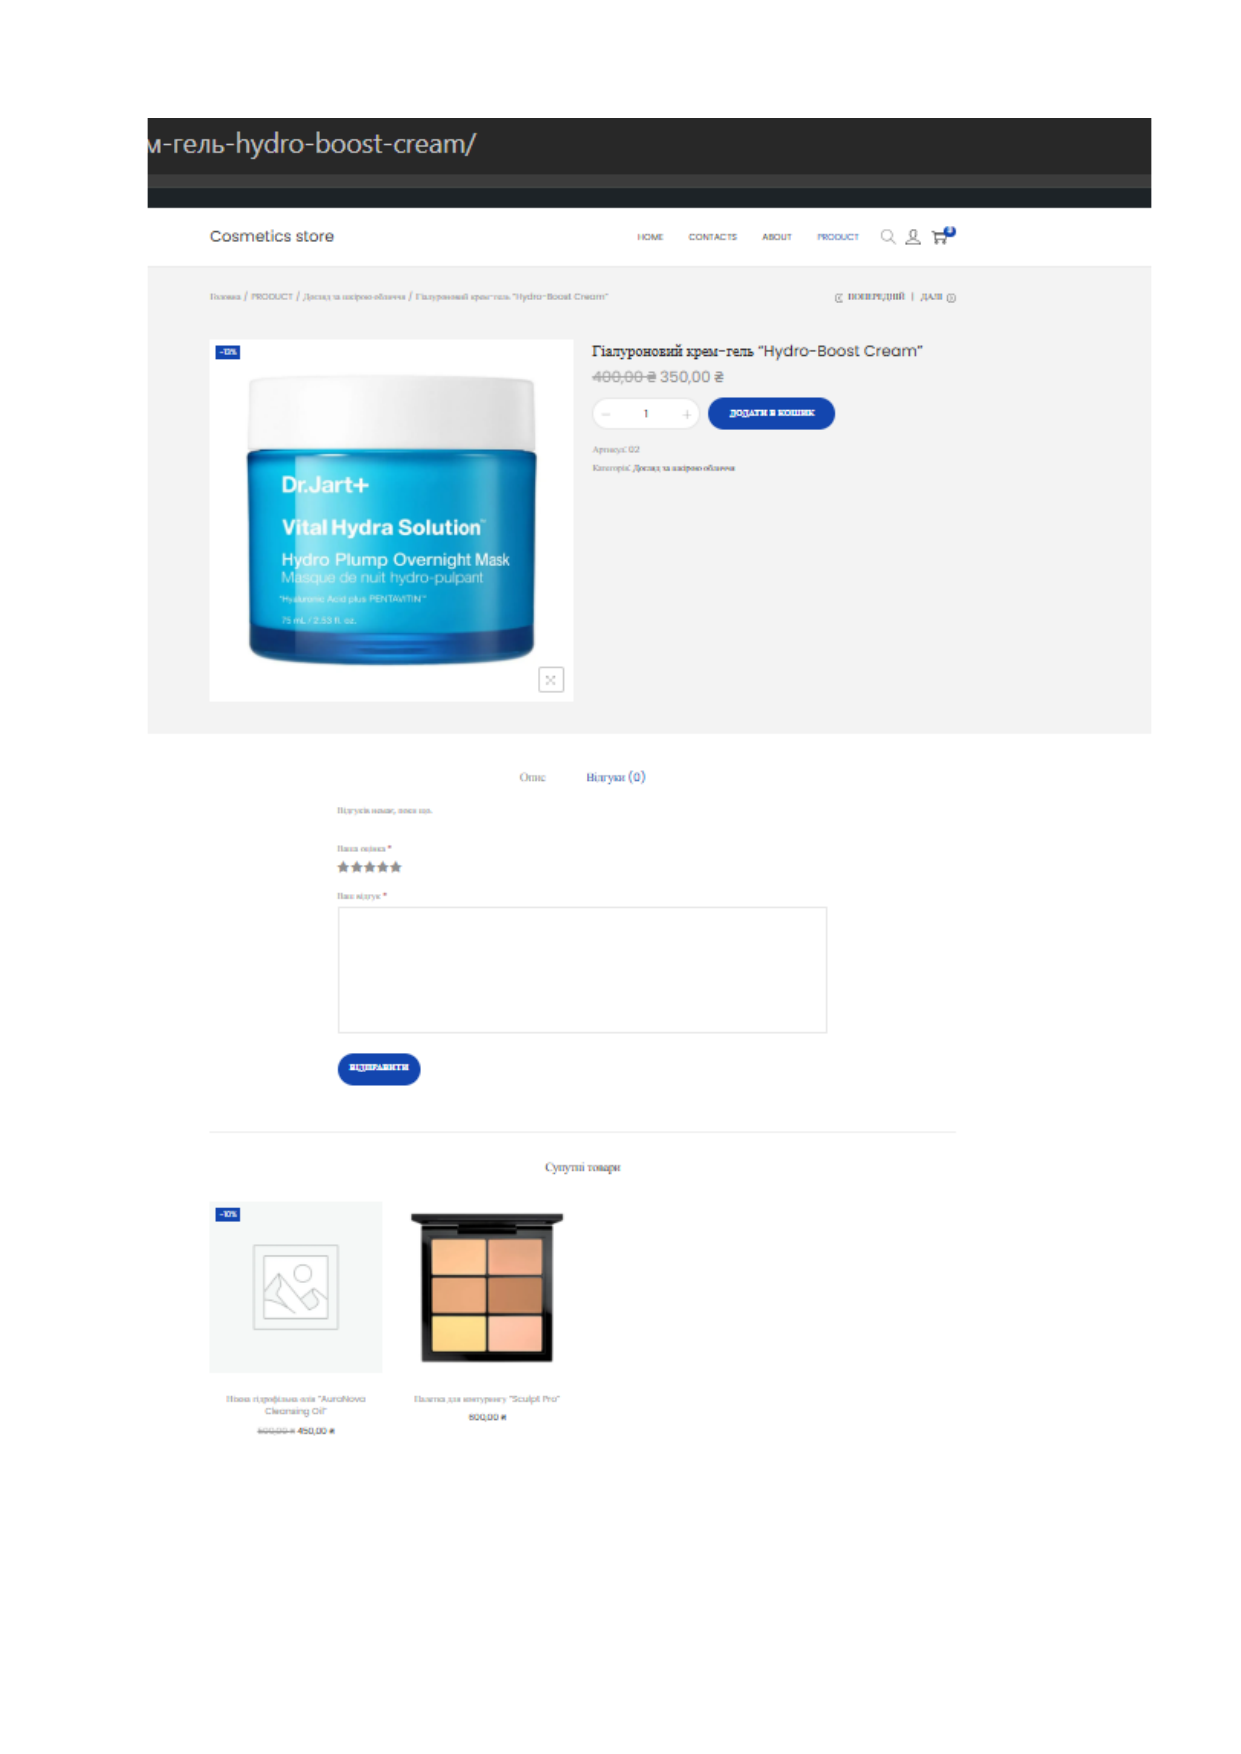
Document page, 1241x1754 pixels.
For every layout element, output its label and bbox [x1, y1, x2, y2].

picture [147, 118, 1152, 1523]
